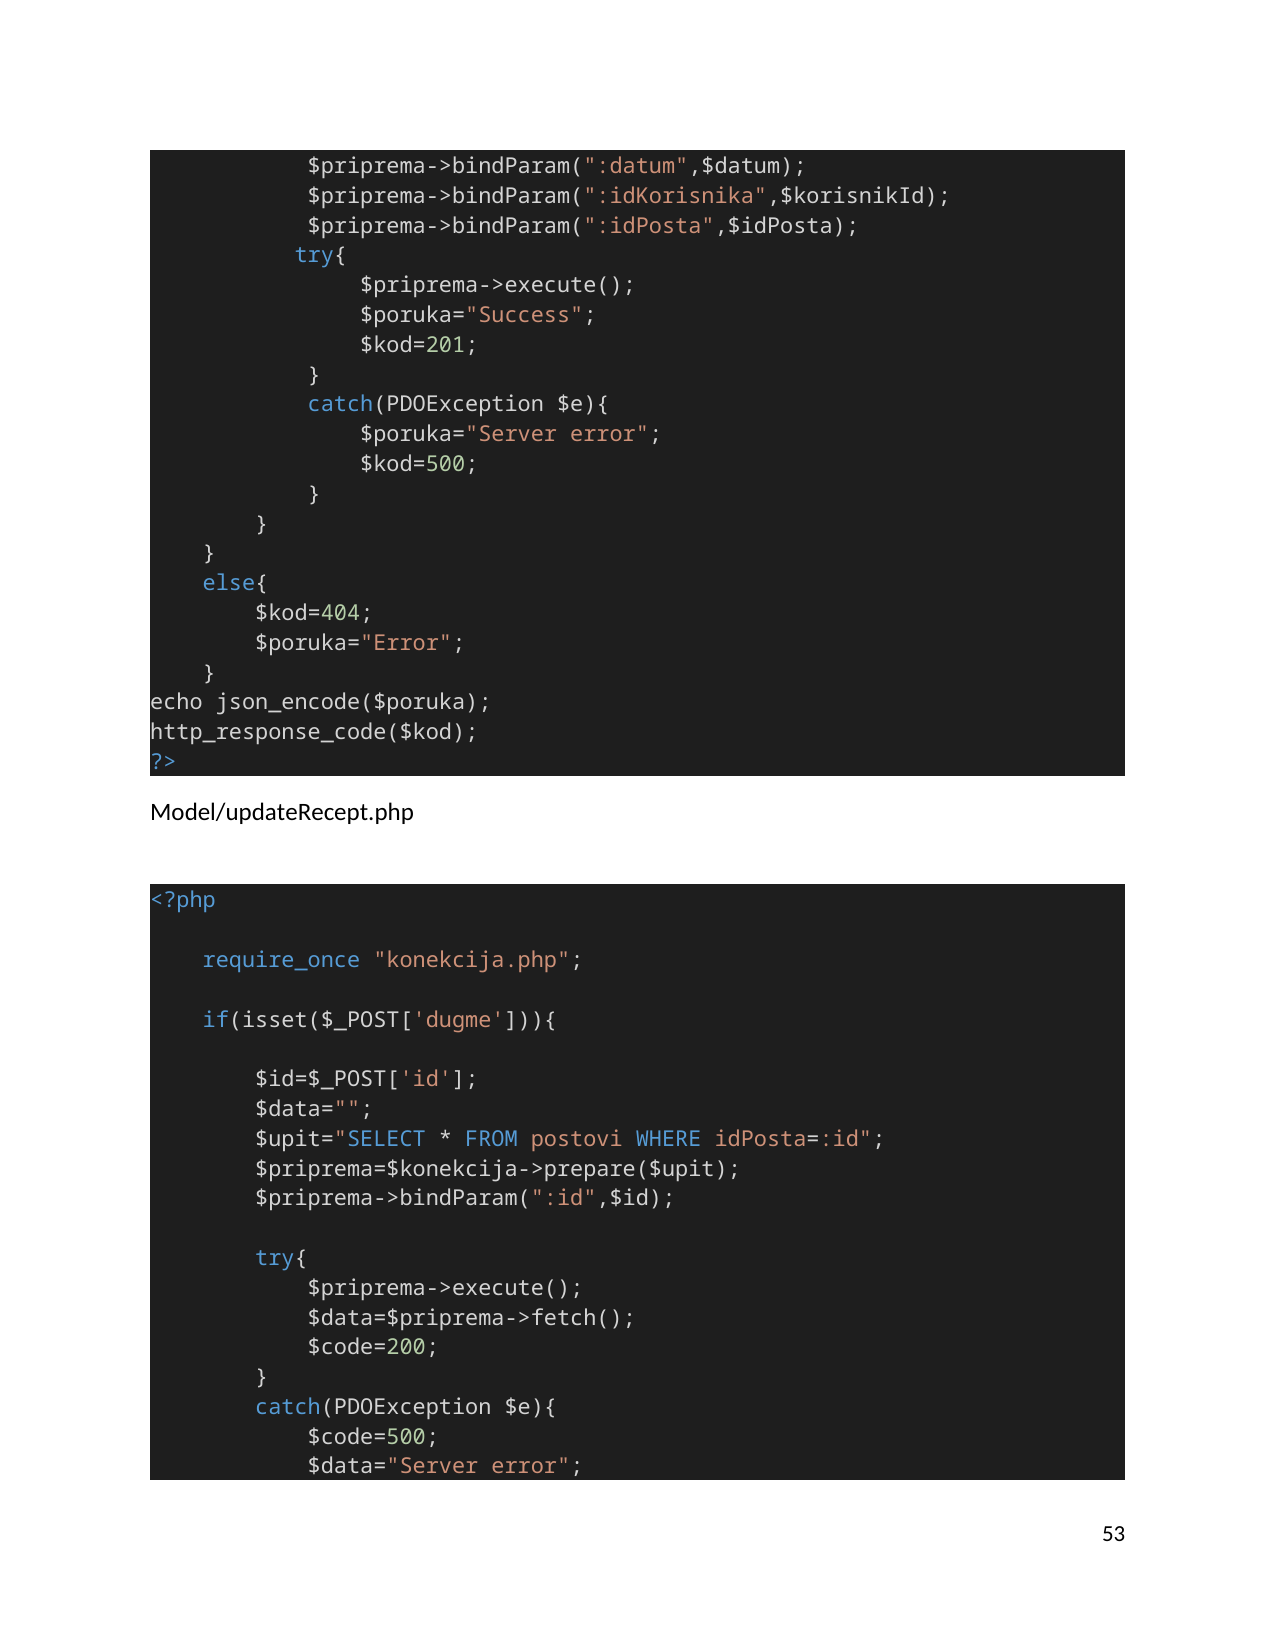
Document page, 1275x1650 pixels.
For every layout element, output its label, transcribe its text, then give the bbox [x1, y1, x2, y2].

text $poruka="Server error"; [150, 418, 1125, 448]
text $kod=201; [150, 329, 1125, 358]
text try{ [150, 239, 1125, 269]
text $priprema->bindParam(":idKorisnika",$korisnikId); [150, 180, 1125, 209]
text } [150, 656, 1125, 686]
text ?> [150, 746, 1125, 776]
text $data="Server error"; [150, 1451, 1125, 1480]
text $upit="SELECT * FROM postovi WHERE idPosta=:id"; [150, 1123, 1125, 1153]
text $poruka="Error"; [150, 627, 1125, 656]
text $data=$priprema->fetch(); [150, 1302, 1125, 1331]
text $priprema->bindParam(":id",$id); [150, 1182, 1125, 1212]
text $data=""; [150, 1093, 1125, 1123]
text $priprema->execute(); [150, 269, 1125, 299]
text else{ [150, 567, 1125, 597]
text $poruka="Success"; [150, 299, 1125, 329]
text http_response_code($kod); [150, 716, 1125, 746]
text catch(PDOException $e){ [150, 388, 1125, 418]
text require_once "konekcija.php"; [150, 944, 1125, 974]
text $id=$_POST['id']; [150, 1063, 1125, 1093]
text } [150, 507, 1125, 537]
text } [150, 478, 1125, 507]
text try{ [150, 1242, 1125, 1272]
text $code=200; [150, 1331, 1125, 1361]
text $priprema->bindParam(":datum",$datum); [150, 150, 1125, 180]
text $kod=500; [150, 448, 1125, 478]
text <?php [150, 884, 1125, 914]
text $priprema=$konekcija->prepare($upit); [150, 1153, 1125, 1182]
text } [150, 358, 1125, 388]
text catch(PDOException $e){ [150, 1391, 1125, 1421]
text $priprema->execute(); [150, 1272, 1125, 1302]
text $priprema->bindParam(":idPosta",$idPosta); [150, 209, 1125, 239]
text if(isset($_POST['dugme'])){ [150, 1004, 1125, 1033]
text echo json_encode($poruka); [150, 686, 1125, 716]
text $kod=404; [150, 597, 1125, 627]
text } [150, 537, 1125, 567]
text $code=500; [150, 1421, 1125, 1451]
subtitle Model/updateRecept.php [150, 796, 1125, 827]
text } [150, 1361, 1125, 1391]
